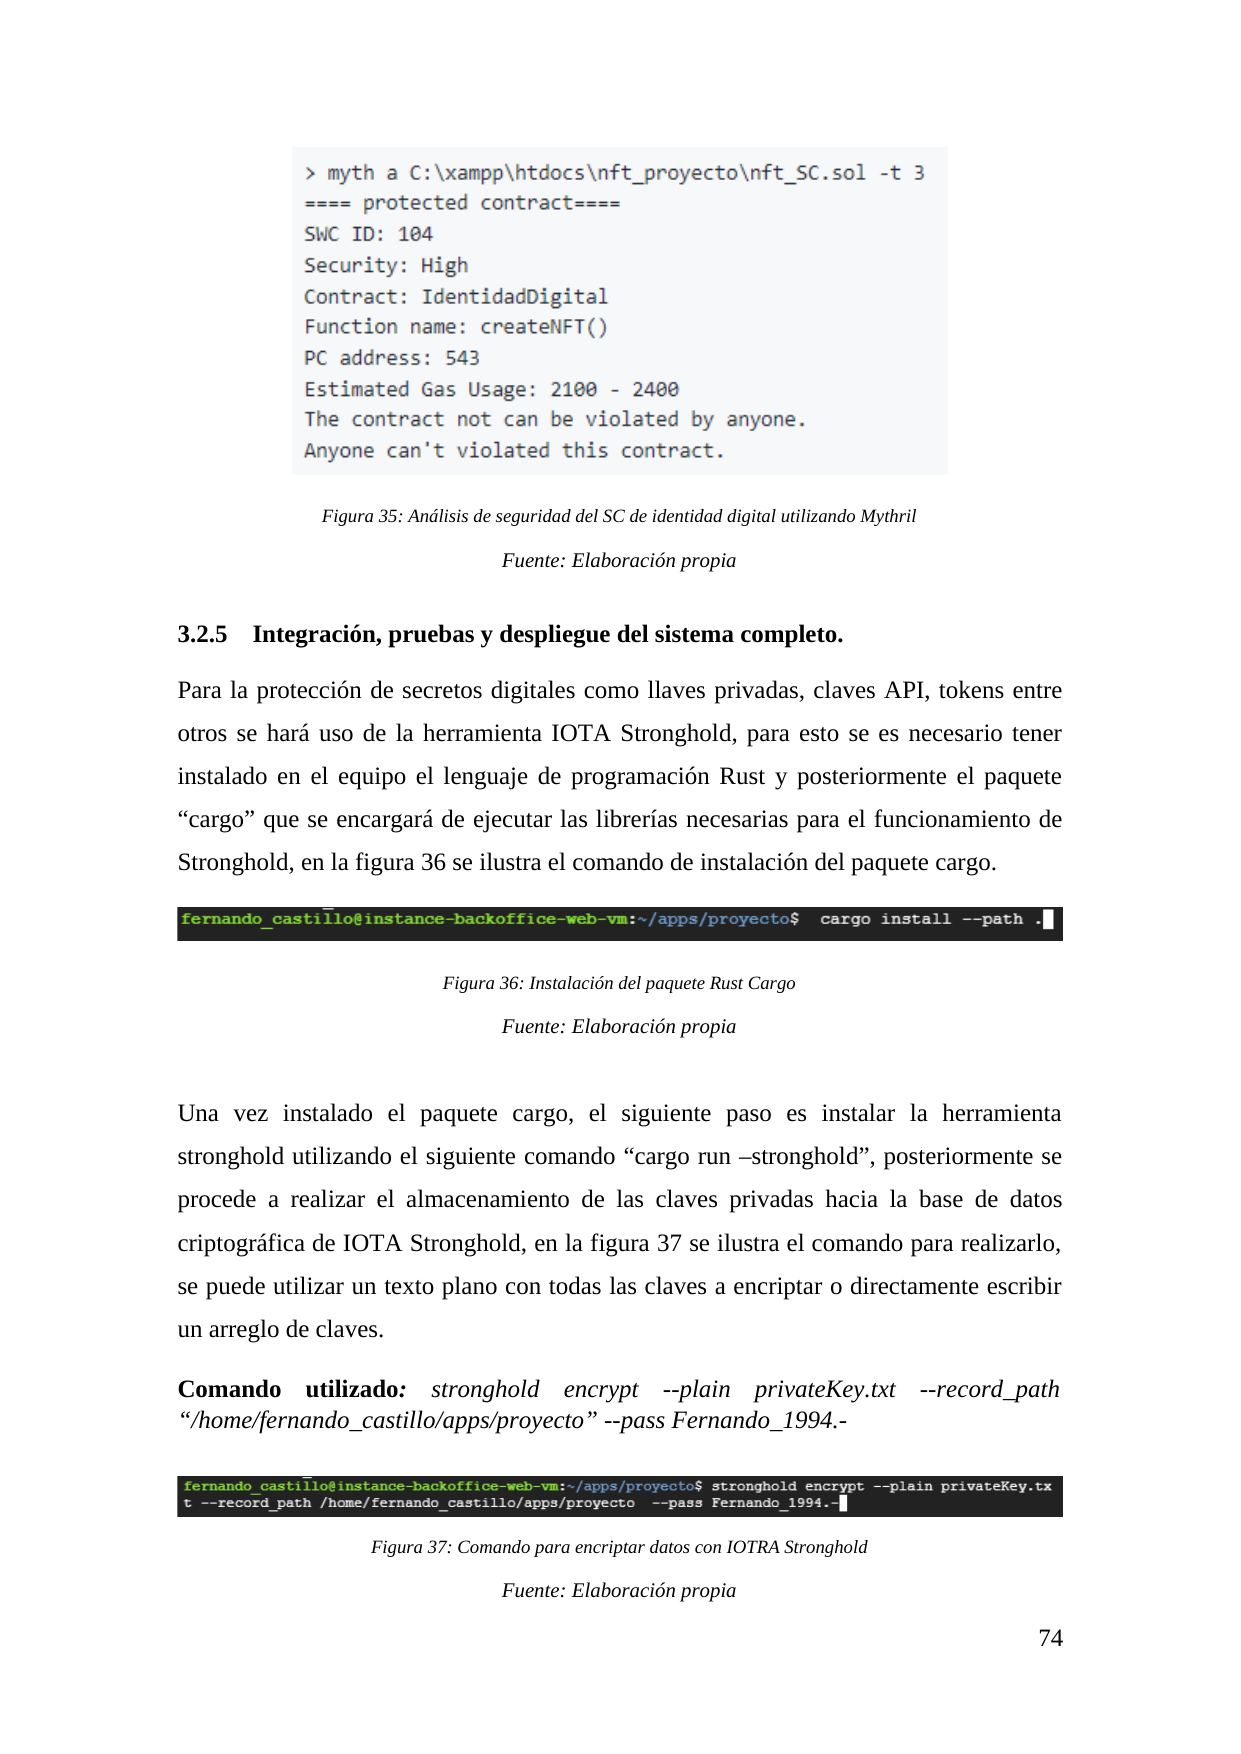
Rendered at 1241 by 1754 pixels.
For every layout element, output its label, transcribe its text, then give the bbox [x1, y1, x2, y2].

text Fuente: Elaboración propia [177, 1578, 1063, 1602]
text Fuente: Elaboración propia [177, 548, 1063, 572]
picture [177, 1476, 1063, 1517]
text Figura 36: Instalación del paquete Rust Cargo [177, 972, 1063, 994]
text Fuente: Elaboración propia [177, 1014, 1063, 1038]
picture [292, 147, 949, 475]
text Comando utilizado: stronghold encrypt --plain privateKey.txt --record_path “/home/fernando_castillo/apps/proyecto” --pass Fernando_1994.- [177, 1374, 1063, 1433]
text Para la protección de secretos digitales como llaves privadas, claves API, tokens entre otros se hará uso de la herramienta IOTA Stronghold, para esto se es necesario tener instalado en el equipo el lenguaje de programación Rust y posteriormente el paquete “cargo” que se encargará de ejecutar las librerías necesarias para el funcionamiento de Stronghold, en la figura 36 se ilustra el comando de instalación del paquete cargo. [177, 675, 1063, 876]
text Figura 37: Comando para encriptar datos con IOTRA Stronghold [177, 1536, 1063, 1557]
text Una vez instalado el paquete cargo, el siguiente paso es instalar la herramienta stronghold utilizando el siguiente comando “cargo run –stronghold”, posteriormente se procede a realizar el almacenamiento de las claves privadas hacia la base de datos criptográfica de IOTA Stronghold, en la figura 37 se ilustra el comando para realizarlo, se puede utilizar un texto plano con todas las claves a encriptar o directamente escribir un arreglo de claves. [177, 1098, 1063, 1343]
list Integración, pruebas y despliegue del sistema completo. [177, 619, 1063, 648]
picture [177, 907, 1063, 941]
text Figura 35: Análisis de seguridad del SC de identidad digital utilizando Mythril [177, 505, 1063, 527]
